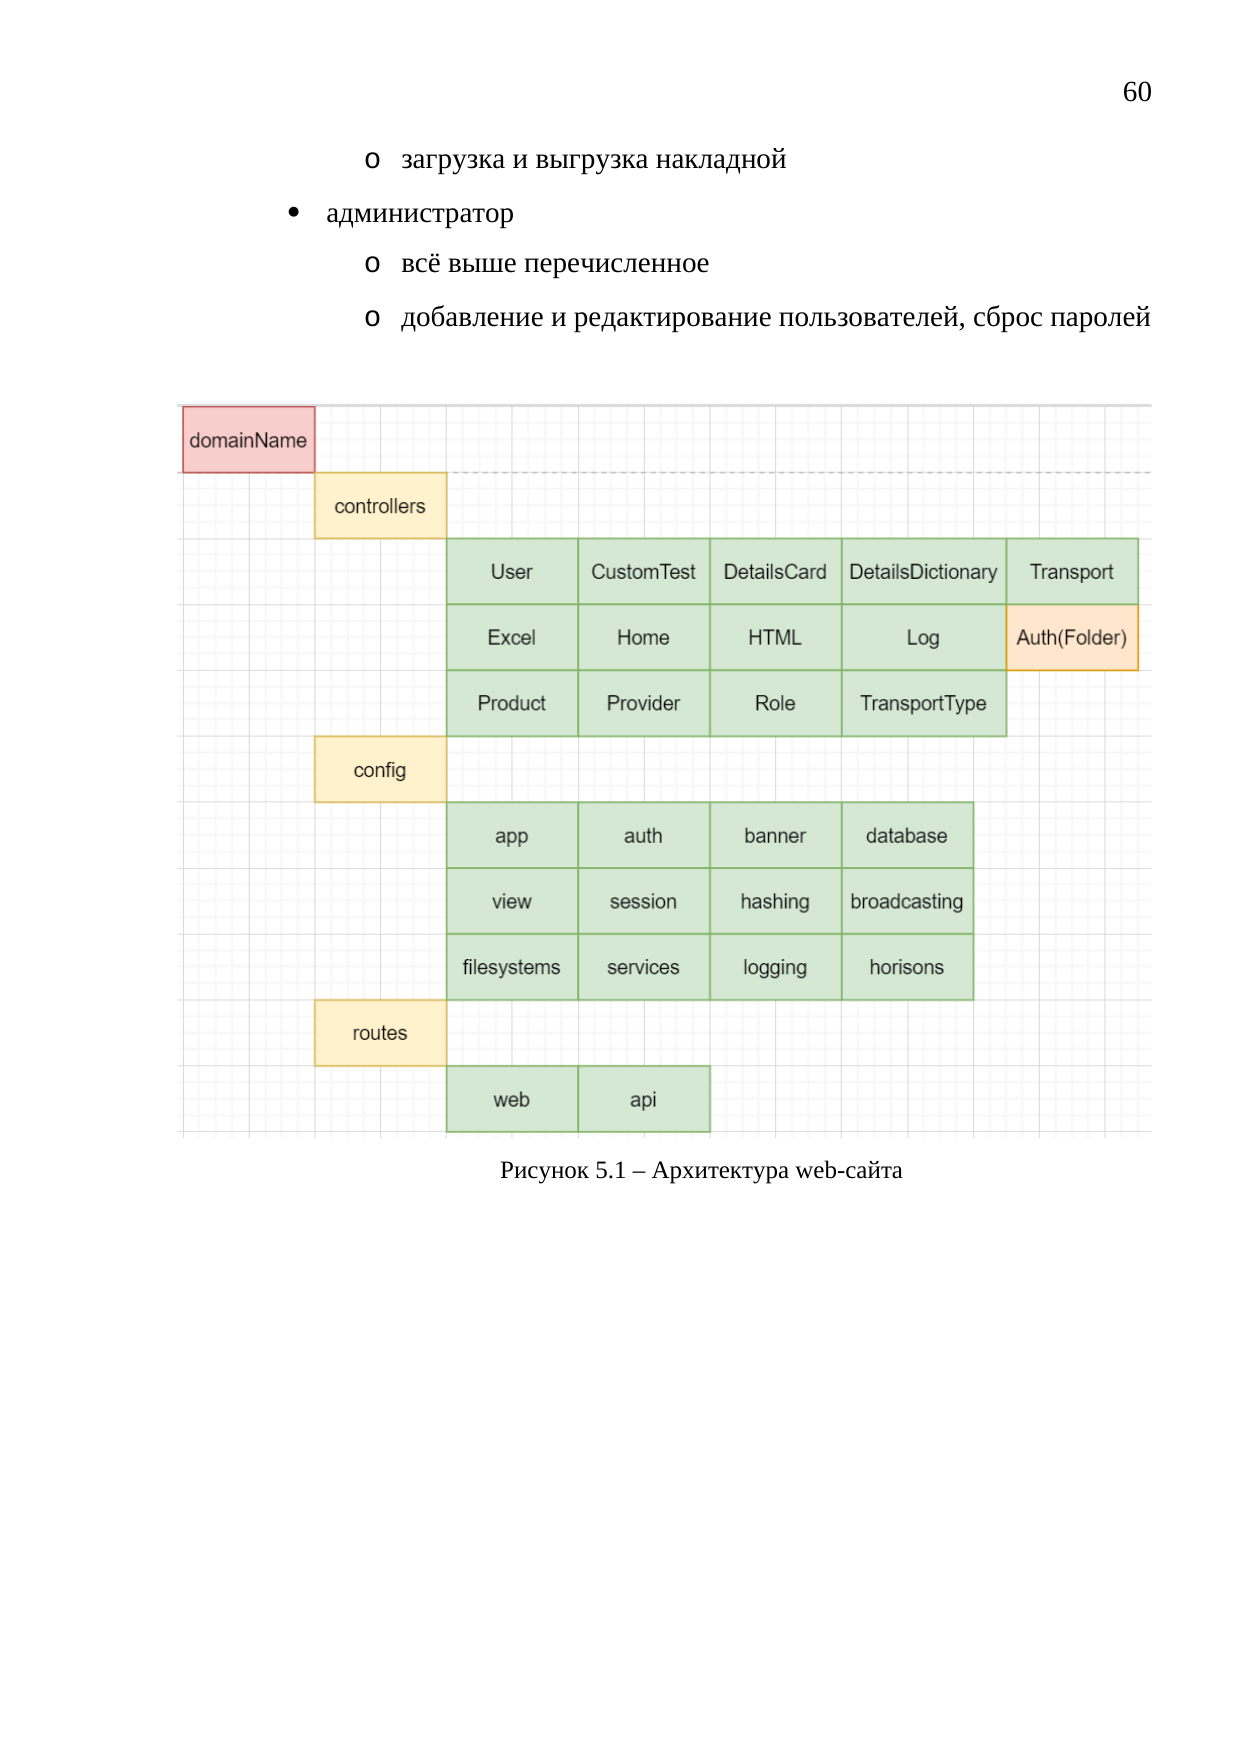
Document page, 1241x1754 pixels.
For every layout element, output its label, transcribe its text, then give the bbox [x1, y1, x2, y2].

list всё выше перечисленное [363, 245, 1152, 281]
picture [177, 403, 1152, 1138]
list загрузка и выгрузка накладной [363, 141, 1152, 177]
list администратор [288, 195, 1152, 228]
text Рисунок 5.1 – Архитектура web-сайта [177, 1155, 1152, 1183]
list добавление и редактирование пользователей, сброс паролей [363, 299, 1152, 335]
